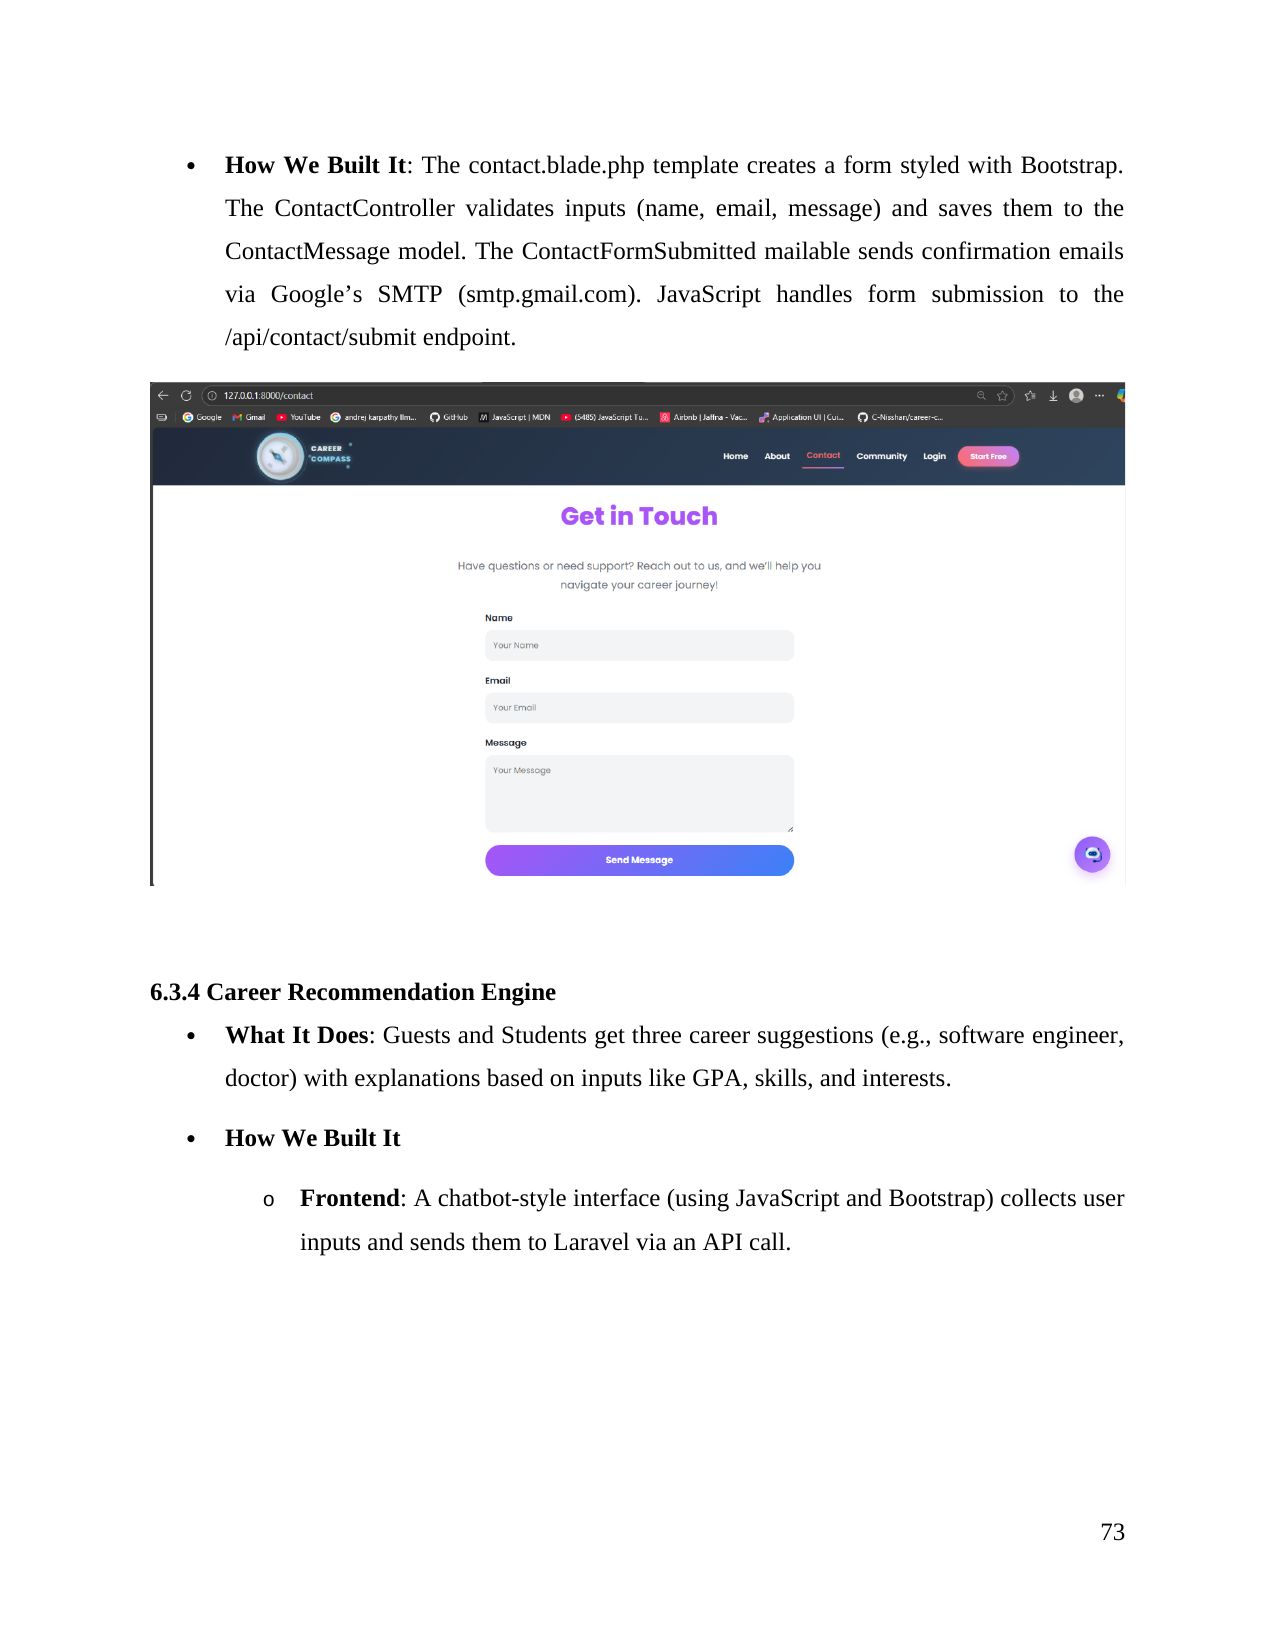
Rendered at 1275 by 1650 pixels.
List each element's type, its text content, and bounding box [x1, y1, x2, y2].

list Frontend: A chatbot-style interface (using JavaScript and Bootstrap) collects user inputs and sends them to Laravel via an API call. [262, 1183, 1125, 1255]
subtitle 6.3.4 Career Recommendation Engine [150, 977, 1125, 1006]
list How We Built It [187, 1123, 1125, 1152]
picture [150, 382, 1125, 886]
list What It Does: Guests and Students get three career suggestions (e.g., software engineer, doctor) with explanations based on inputs like GPA, skills, and interests. [187, 1020, 1125, 1092]
list How We Built It: The contact.blade.php template creates a form styled with Bootstrap. The ContactController validates inputs (name, email, message) and saves them to the ContactMessage model. The ContactFormSubmitted mailable sends confirmation emails via Google’s SMTP (smtp.gmail.com). JavaScript handles form submission to the /api/contact/submit endpoint. [187, 150, 1125, 351]
